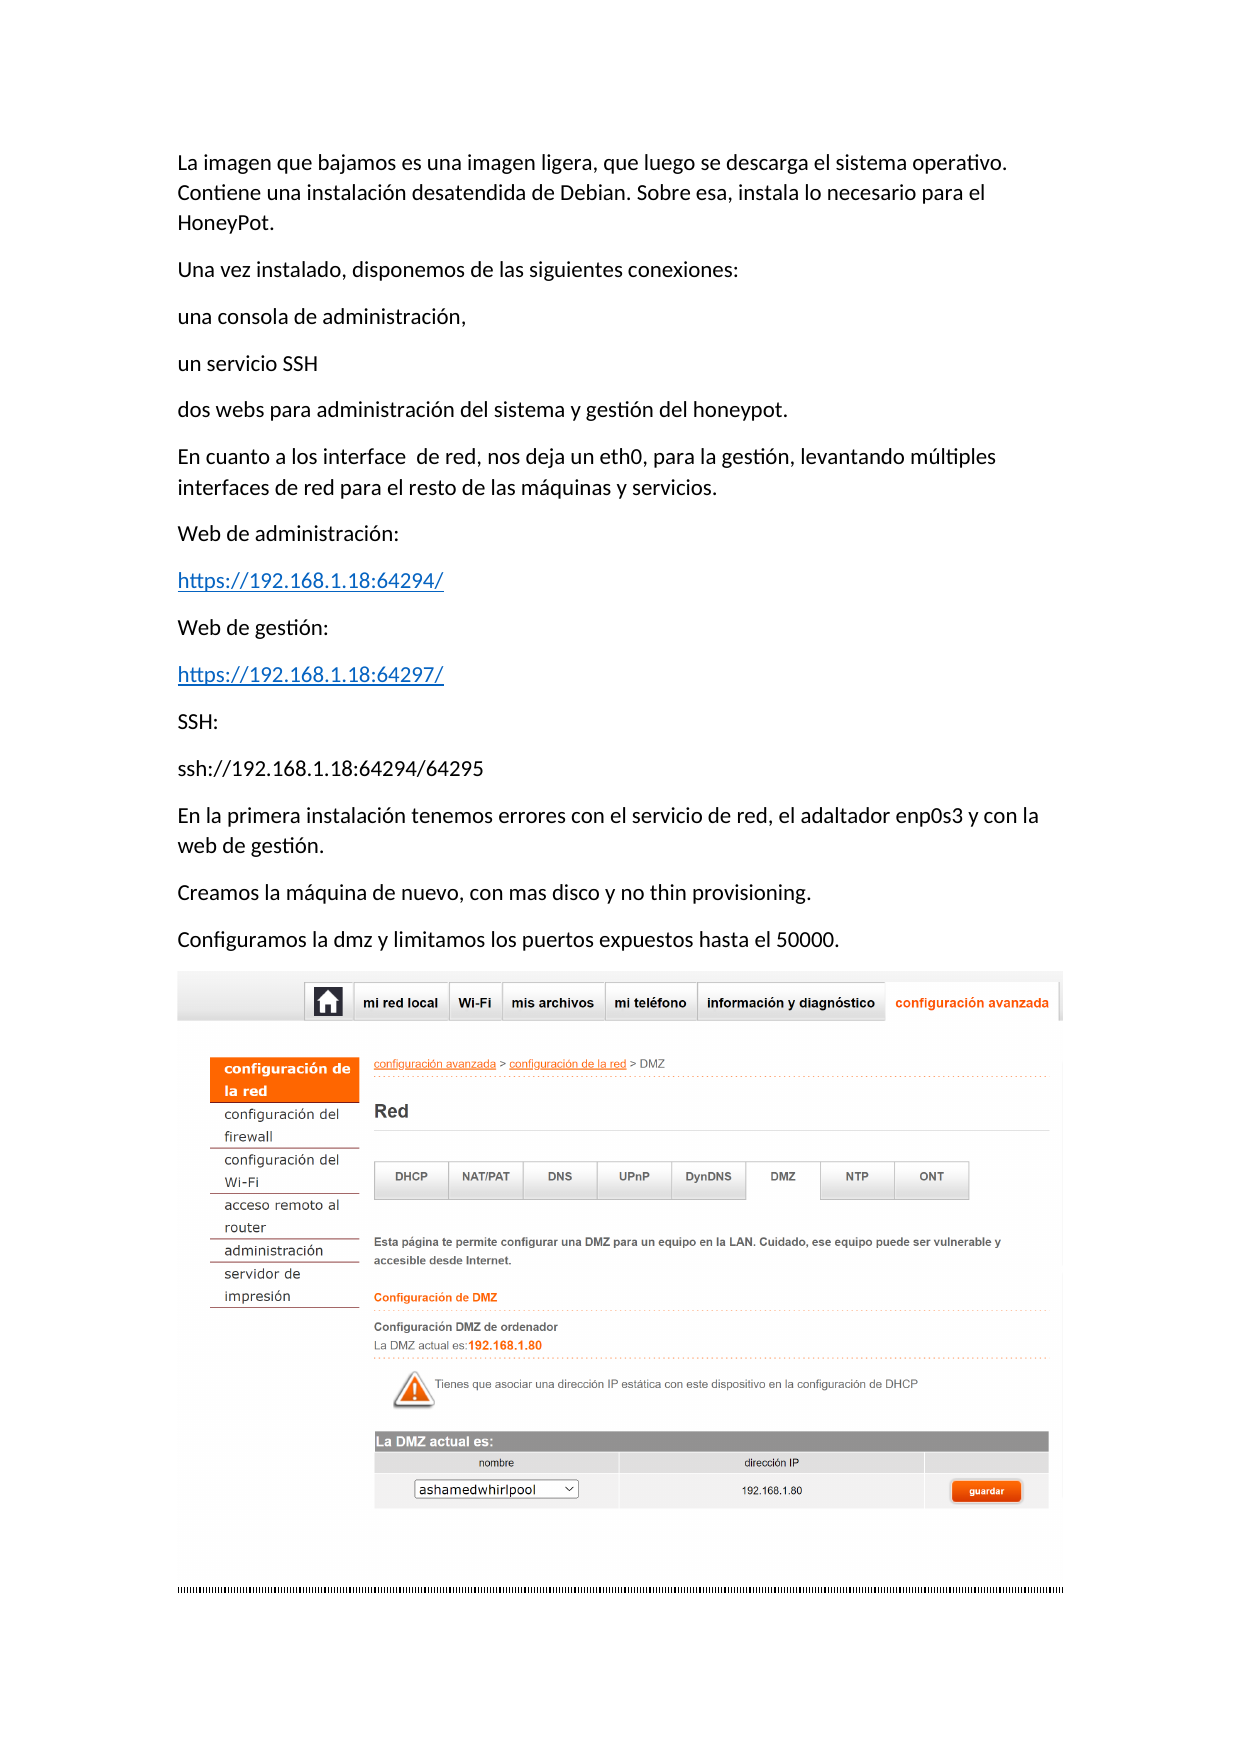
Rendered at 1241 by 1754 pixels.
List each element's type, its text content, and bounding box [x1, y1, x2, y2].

text https://192.168.1.18:64294/ [177, 566, 1063, 594]
text Web de administración: [177, 519, 1063, 547]
text Una vez instalado, disponemos de las siguientes conexiones: [177, 255, 1063, 283]
text Configuramos la dmz y limitamos los puertos expuestos hasta el 50000. [177, 925, 1063, 953]
text Creamos la máquina de nuevo, con mas disco y no thin provisioning. [177, 878, 1063, 906]
text En la primera instalación tenemos errores con el servicio de red, el adaltador enp0s3 y con la web de gestión. [177, 801, 1063, 859]
text La imagen que bajamos es una imagen ligera, que luego se descarga el sistema operativo. Contiene una instalación desatendida de Debian. Sobre esa, instala lo necesario para el HoneyPot. [177, 148, 1063, 236]
text https://192.168.1.18:64297/ [177, 660, 1063, 688]
picture [177, 971, 1063, 1586]
text un servicio SSH [177, 349, 1063, 377]
text SSH: [177, 707, 1063, 735]
text En cuanto a los interface de red, nos deja un eth0, para la gestión, levantando múltiples interfaces de red para el resto de las máquinas y servicios. [177, 442, 1063, 501]
text ssh://192.168.1.18:64294/64295 [177, 754, 1063, 782]
text Web de gestión: [177, 613, 1063, 641]
text una consola de administración, [177, 302, 1063, 330]
text dos webs para administración del sistema y gestión del honeypot. [177, 396, 1063, 423]
